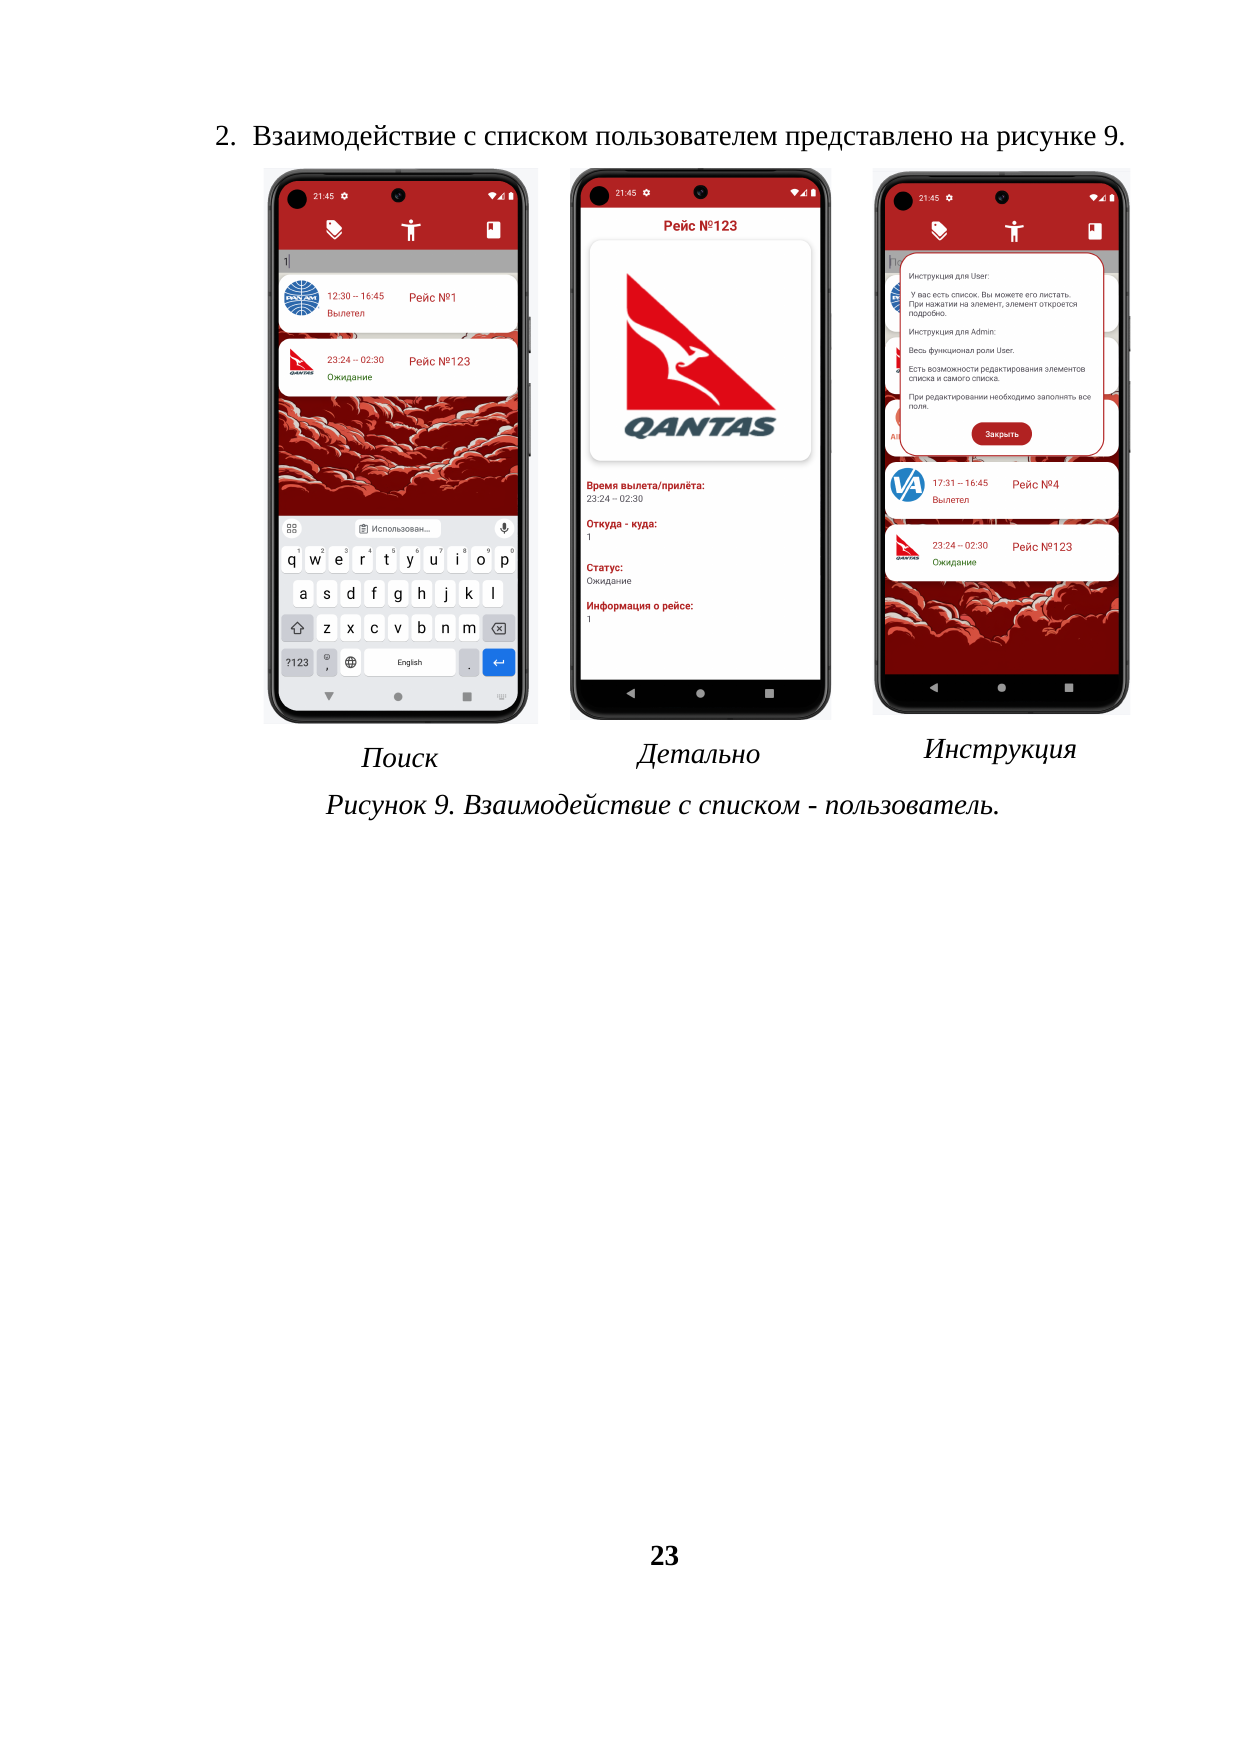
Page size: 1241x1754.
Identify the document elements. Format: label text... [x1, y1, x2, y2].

picture [570, 168, 832, 720]
picture [872, 168, 1131, 715]
table_header Инструкция [851, 169, 1152, 787]
table_header Детально [550, 169, 851, 787]
table_header Поиск [177, 169, 550, 787]
text Рисунок 9. Взаимодействие с списком - пользователь. [177, 787, 1152, 820]
list Взаимодействие с списком пользователем представлено на рисунке 9. [215, 118, 1152, 152]
picture [263, 168, 539, 724]
